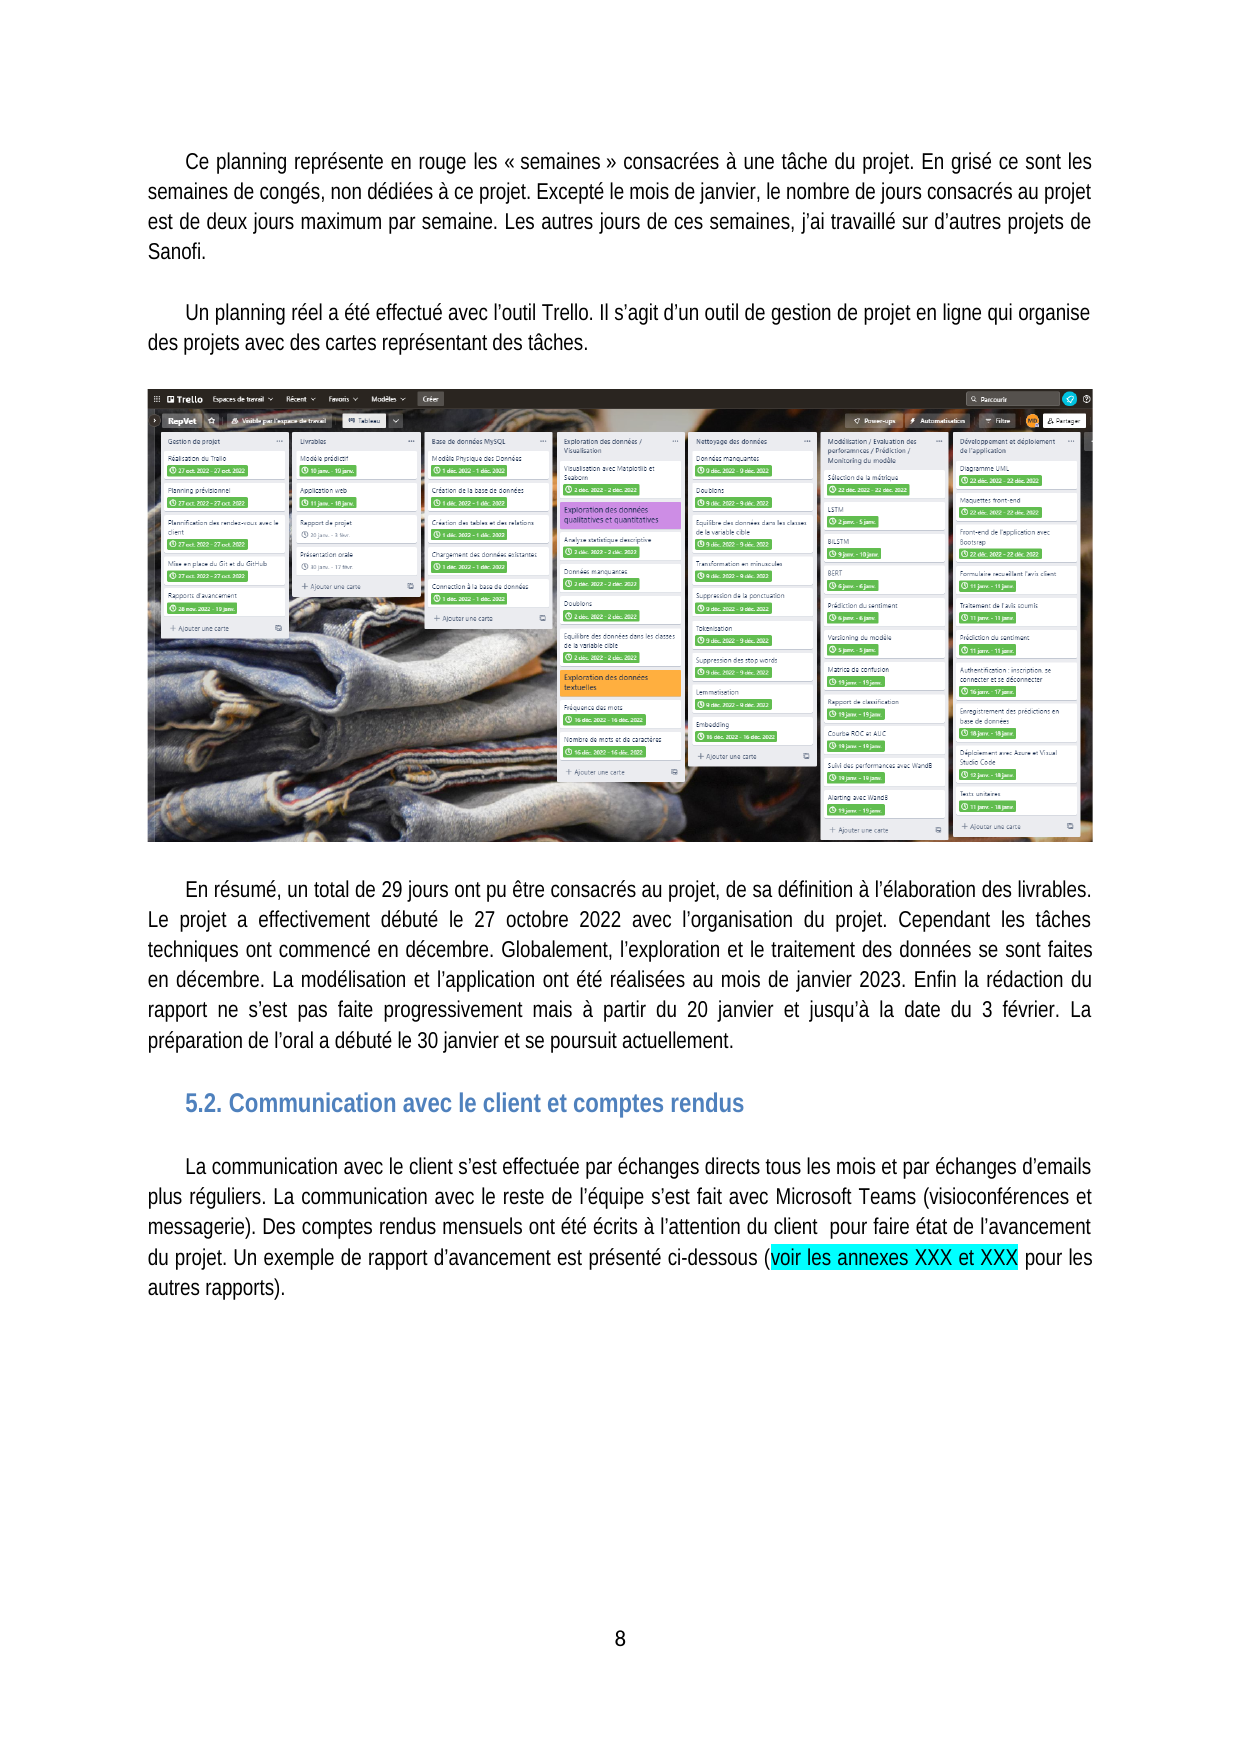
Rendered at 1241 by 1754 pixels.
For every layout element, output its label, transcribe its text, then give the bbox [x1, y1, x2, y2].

text Ce planning représente en rouge les « semaines » consacrées à une tâche du projet. En grisé ce sont les semaines de congés, non dédiées à ce projet. Excepté le mois de janvier, le nombre de jours consacrés au projet est de deux jours maximum par semaine. Les autres jours de ces semaines, j’ai travaillé sur d’autres projets de Sanofi. [148, 148, 1093, 264]
picture [147, 389, 1093, 842]
text Un planning réel a été effectué avec l’outil Trello. Il s’agit d’un outil de gestion de projet en ligne qui organise des projets avec des cartes représentant des tâches. [148, 299, 1093, 355]
text En résumé, un total de 29 jours ont pu être consacrés au projet, de sa définition à l’élaboration des livrables. Le projet a effectivement débuté le 27 octobre 2022 avec l’organisation du projet. Cependant les tâches techniques ont commencé en décembre. Globalement, l’exploration et le traitement des données se sont faites en décembre. La modélisation et l’application ont été réalisées au mois de janvier 2023. Enfin la rédaction du rapport ne s’est pas faite progressivement mais à partir du 20 janvier et jusqu’à la date du 3 février. La préparation de l’oral a débuté le 30 janvier et se poursuit actuellement. [148, 876, 1093, 1053]
text La communication avec le client s’est effectuée par échanges directs tous les mois et par échanges d’emails plus réguliers. La communication avec le reste de l’équipe s’est fait avec Microsoft Teams (visioconférences et messagerie). Des comptes rendus mensuels ont été écrits à l’attention du client pour faire état de l’avancement du projet. Un exemple de rapport d’avancement est présenté ci-dessous (voir les annexes XXX et XXX pour les autres rapports). [148, 1153, 1093, 1300]
subtitle Communication avec le client et comptes rendus [185, 1087, 1093, 1118]
